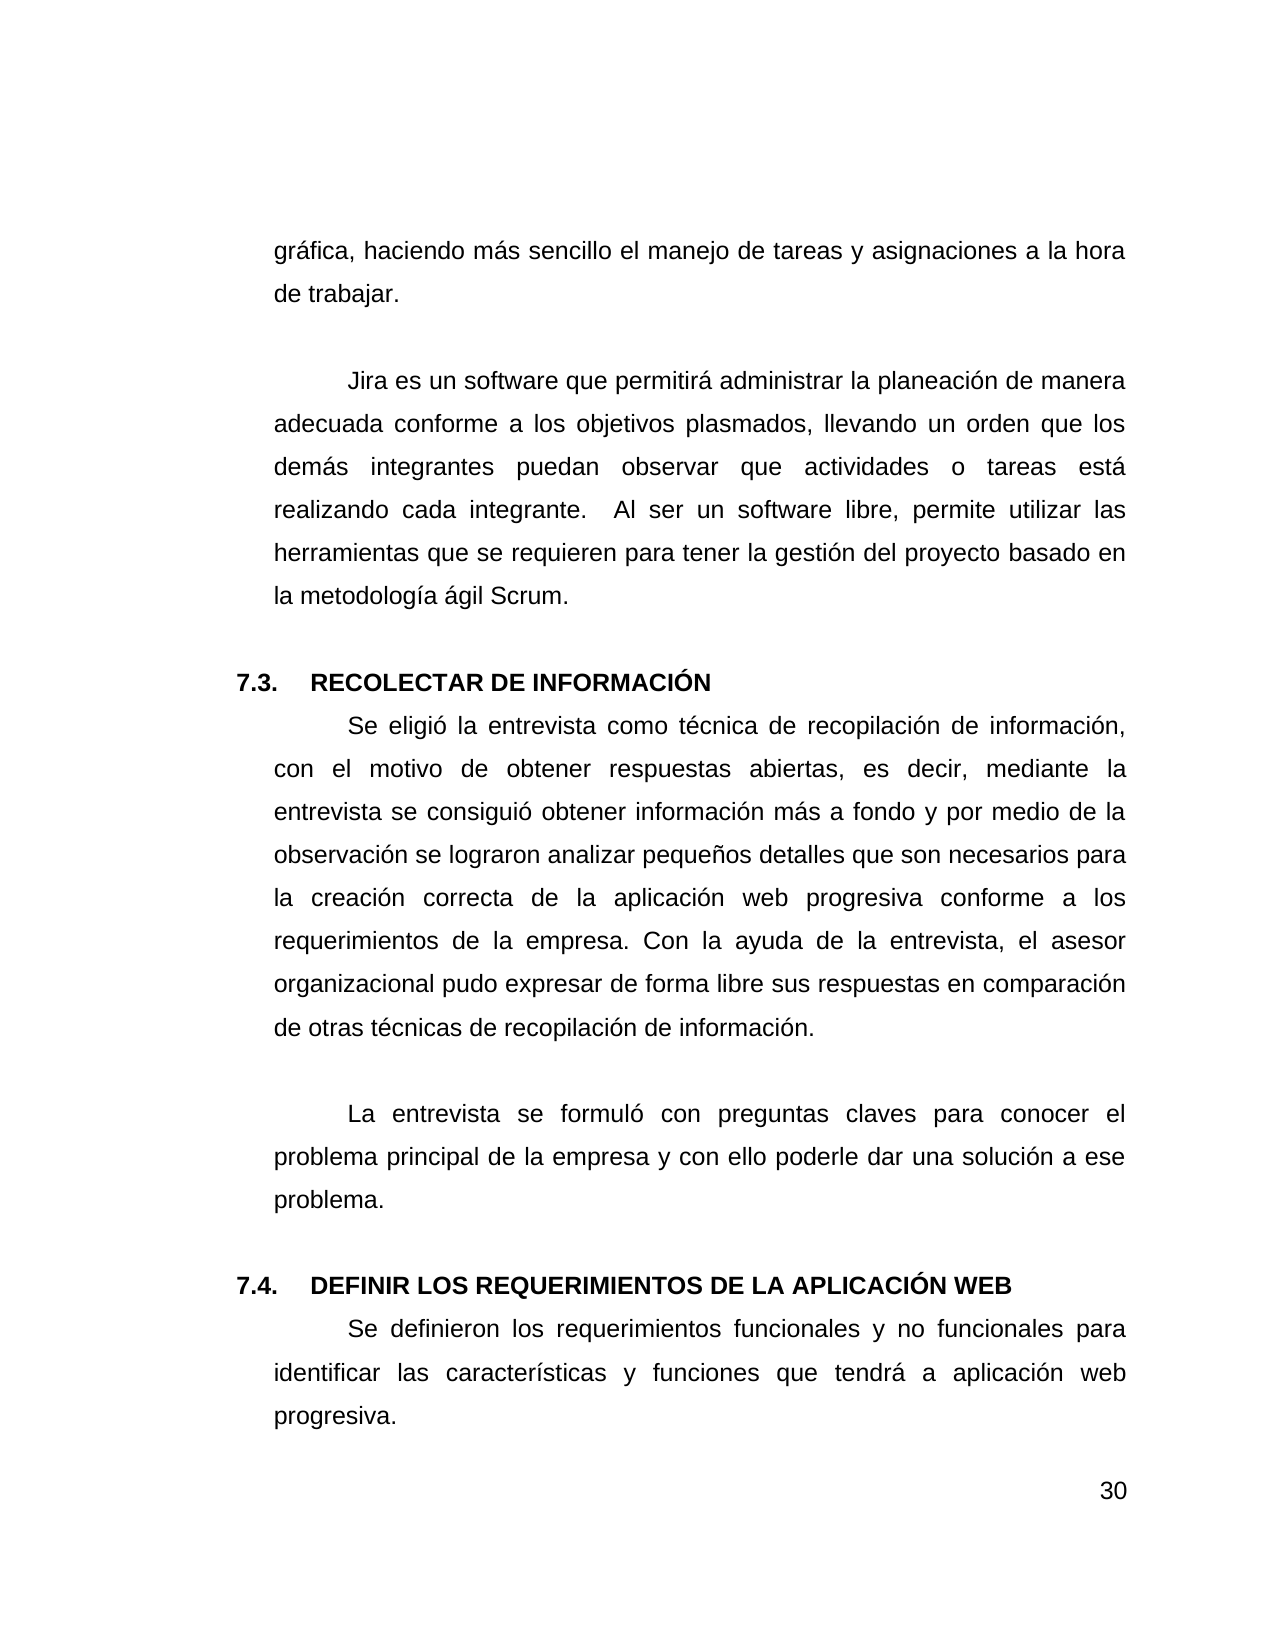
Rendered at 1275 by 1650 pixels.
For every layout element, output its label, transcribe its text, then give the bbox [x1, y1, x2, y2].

text Se definieron los requerimientos funcionales y no funcionales para identificar las características y funciones que tendrá a aplicación web progresiva. [273, 1314, 1127, 1429]
text Se eligió la entrevista como técnica de recopilación de información, con el motivo de obtener respuestas abiertas, es decir, mediante la entrevista se consiguió obtener información más a fondo y por medio de la observación se lograron analizar pequeños detalles que son necesarios para la creación correcta de la aplicación web progresiva conforme a los requerimientos de la empresa. Con la ayuda de la entrevista, el asesor organizacional pudo expresar de forma libre sus respuestas en comparación de otras técnicas de recopilación de información. [273, 711, 1127, 1041]
text recolectar DE información [236, 667, 1127, 696]
text Jira es un software que permitirá administrar la planeación de manera adecuada conforme a los objetivos plasmados, llevando un orden que los demás integrantes puedan observar que actividades o tareas está realizando cada integrante. Al ser un software libre, permite utilizar las herramientas que se requieren para tener la gestión del proyecto basado en la metodología ágil Scrum. [273, 366, 1127, 610]
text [273, 236, 1127, 308]
text Definir los requerimientos de la aplicación web [236, 1271, 1127, 1300]
text La entrevista se formuló con preguntas claves para conocer el problema principal de la empresa y con ello poderle dar una solución a ese problema. [273, 1099, 1127, 1214]
